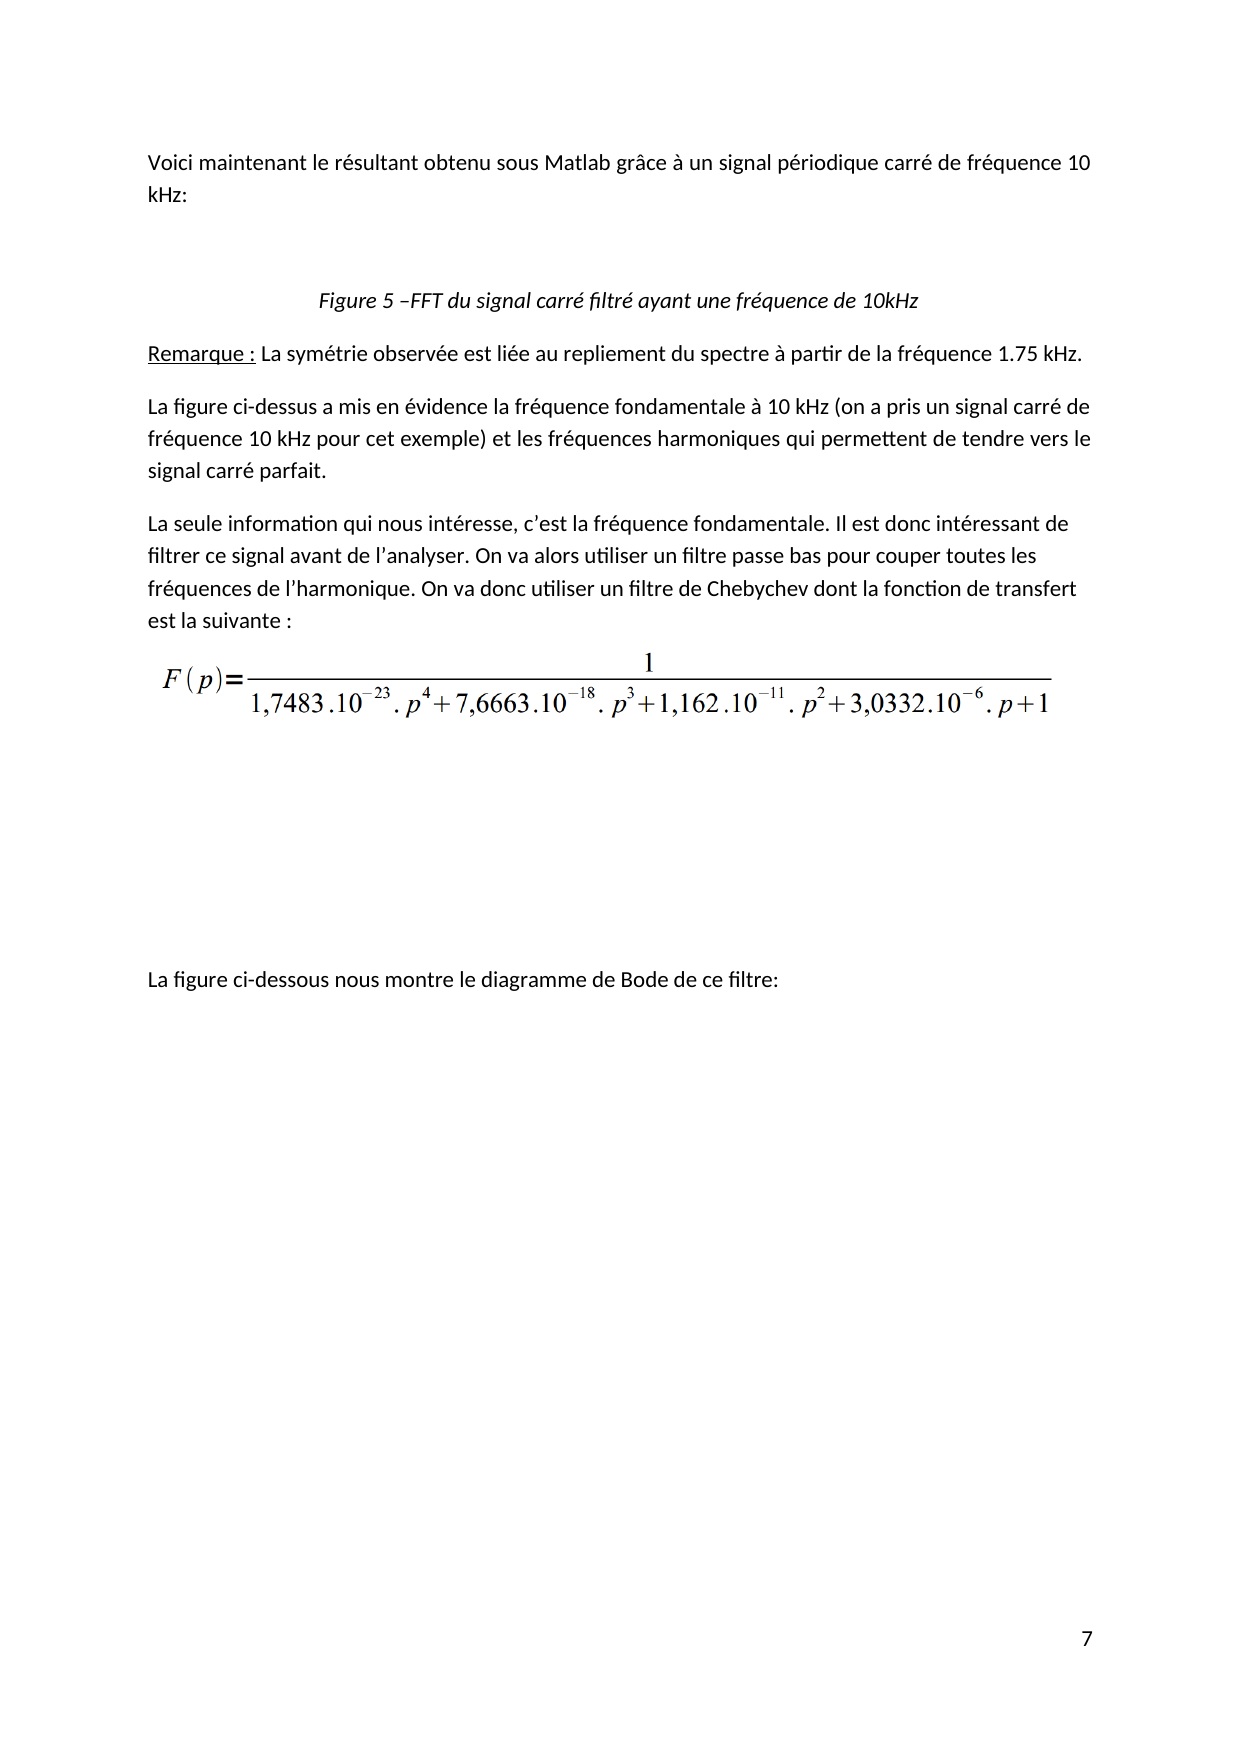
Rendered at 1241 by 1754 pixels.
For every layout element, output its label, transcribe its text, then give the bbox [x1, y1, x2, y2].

text La figure ci-dessous nous montre le diagramme de Bode de ce filtre: [148, 965, 1093, 993]
text La figure ci-dessus a mis en évidence la fréquence fondamentale à 10 kHz (on a pris un signal carré de fréquence 10 kHz pour cet exemple) et les fréquences harmoniques qui permettent de tendre vers le signal carré parfait. [148, 392, 1093, 484]
text Figure 5 –FFT du signal carré filtré ayant une fréquence de 10kHz [148, 286, 1093, 314]
text Remarque : La symétrie observée est liée au repliement du spectre à partir de la fréquence 1.75 kHz. [148, 339, 1093, 367]
text Voici maintenant le résultant obtenu sous Matlab grâce à un signal périodique carré de fréquence 10 kHz: [148, 148, 1093, 208]
picture [147, 638, 1068, 749]
